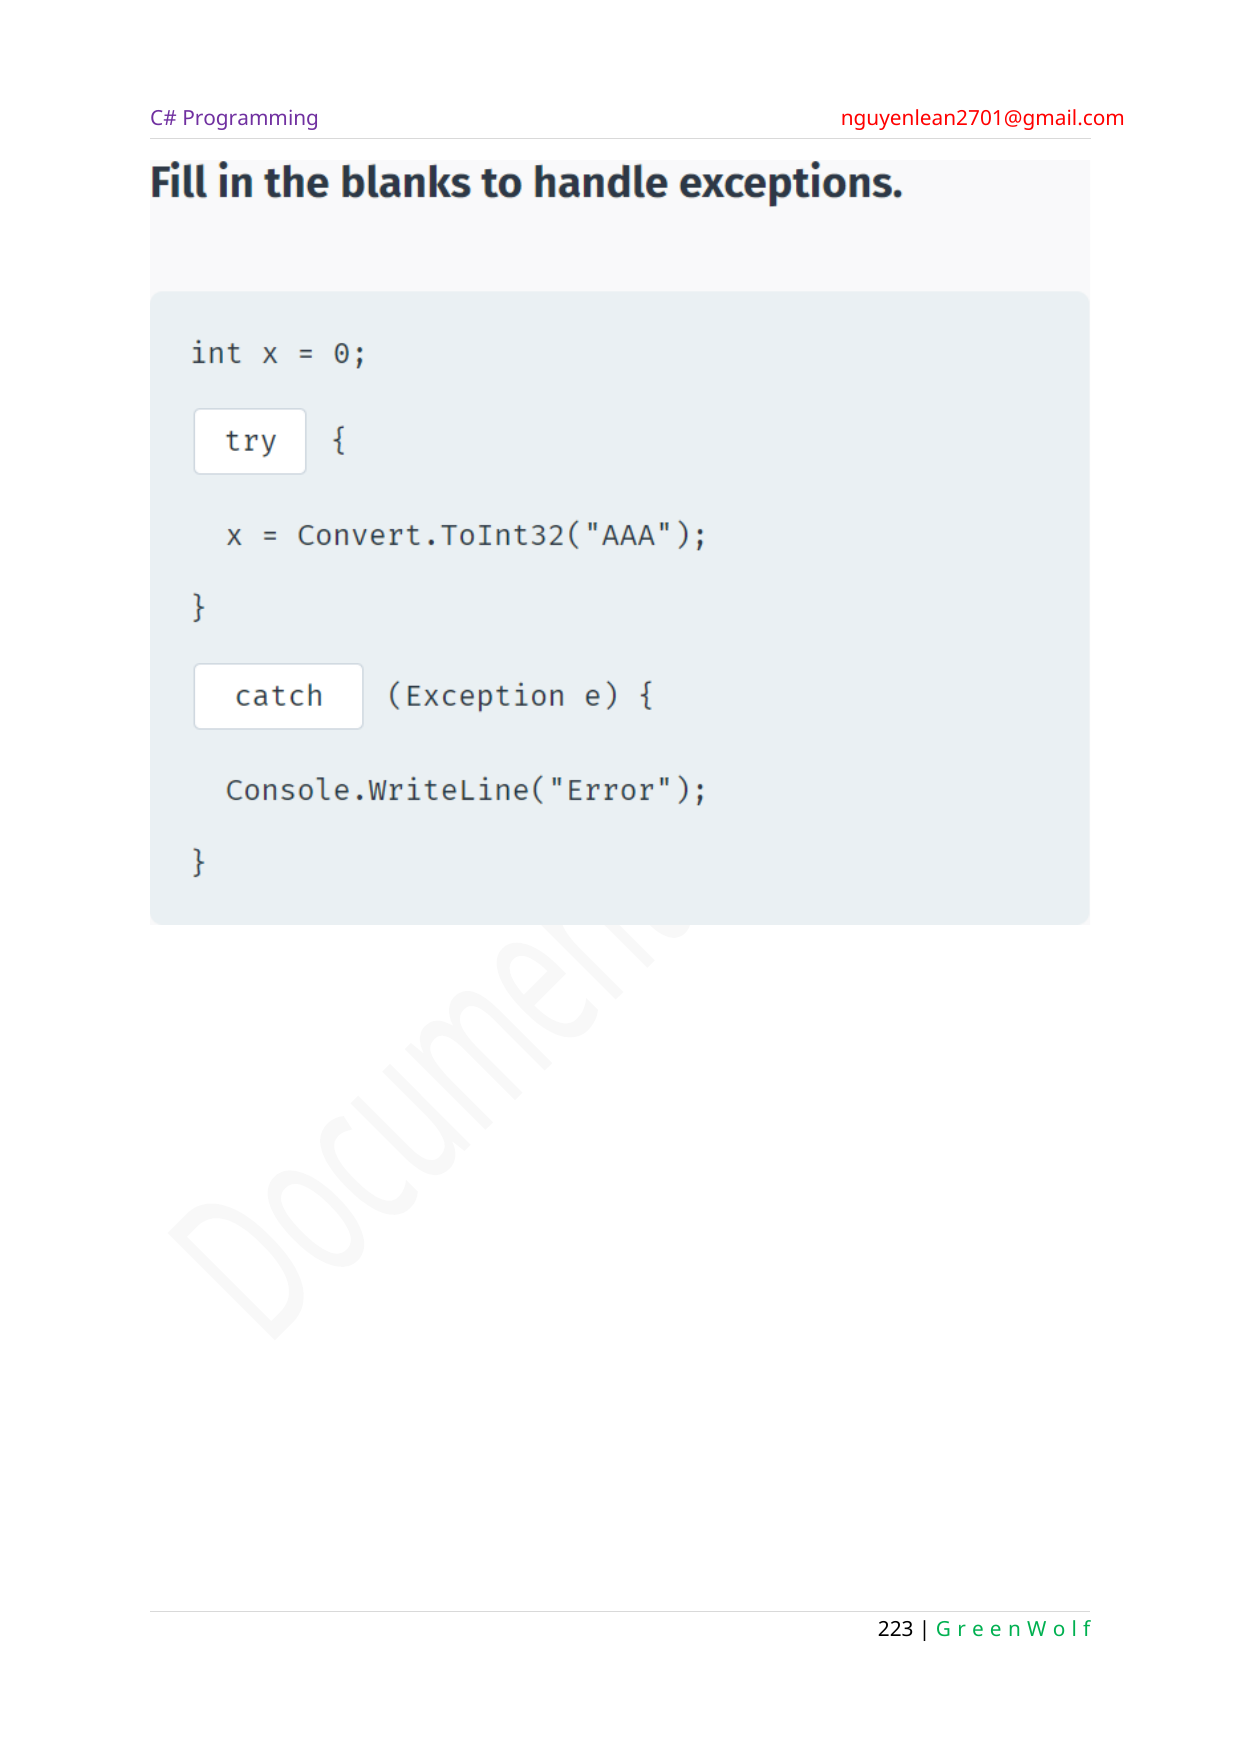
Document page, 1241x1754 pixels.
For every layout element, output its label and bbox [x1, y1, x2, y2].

picture [150, 160, 1091, 925]
